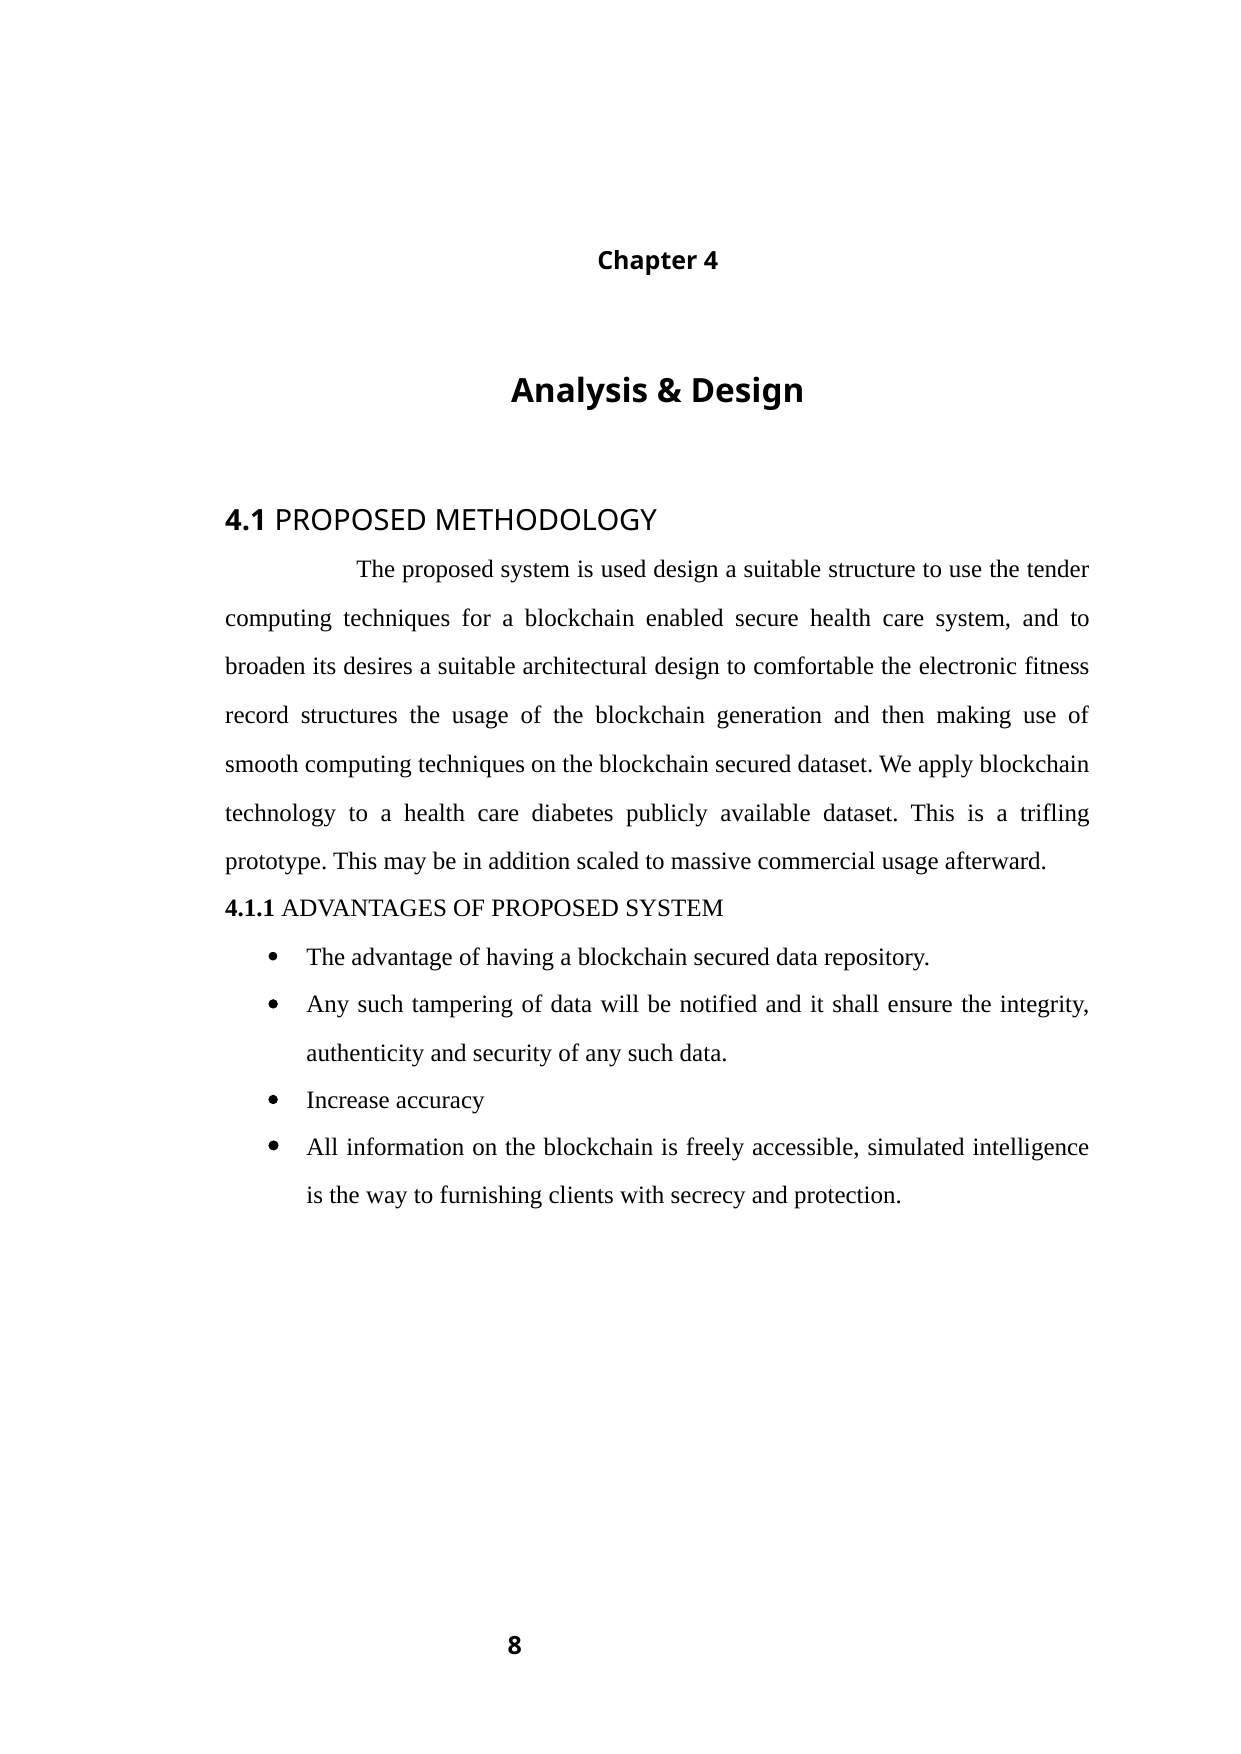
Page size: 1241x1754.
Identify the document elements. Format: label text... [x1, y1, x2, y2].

list The advantage of having a blockchain secured data repository. [269, 941, 1090, 973]
text The proposed system is used design a suitable structure to use the tender computing techniques for a blockchain enabled secure health care system, and to broaden its desires a suitable architectural design to comfortable the electronic fitness record structures the usage of the blockchain generation and then making use of smooth computing techniques on the blockchain secured dataset. We apply blockchain technology to a health care diabetes publicly available dataset. This is a trifling prototype. This may be in addition scaled to massive commercial usage afterward. [225, 552, 1090, 877]
list Increase accuracy [269, 1083, 1090, 1116]
list Any such tampering of data will be notified and it shall ensure the integrity, authenticity and security of any such data. [269, 987, 1090, 1069]
list All information on the blockchain is freely accessible, simulated intelligence is the way to furnishing clients with secrecy and protection. [269, 1130, 1090, 1211]
list Analysis & Design [225, 357, 1090, 422]
text 4.1.1 ADVANTAGES OF PROPOSED SYSTEM [225, 891, 1090, 924]
list Chapter 4 [225, 227, 1090, 292]
list 4.1 PROPOSED METHODOLOGY [225, 487, 1090, 552]
